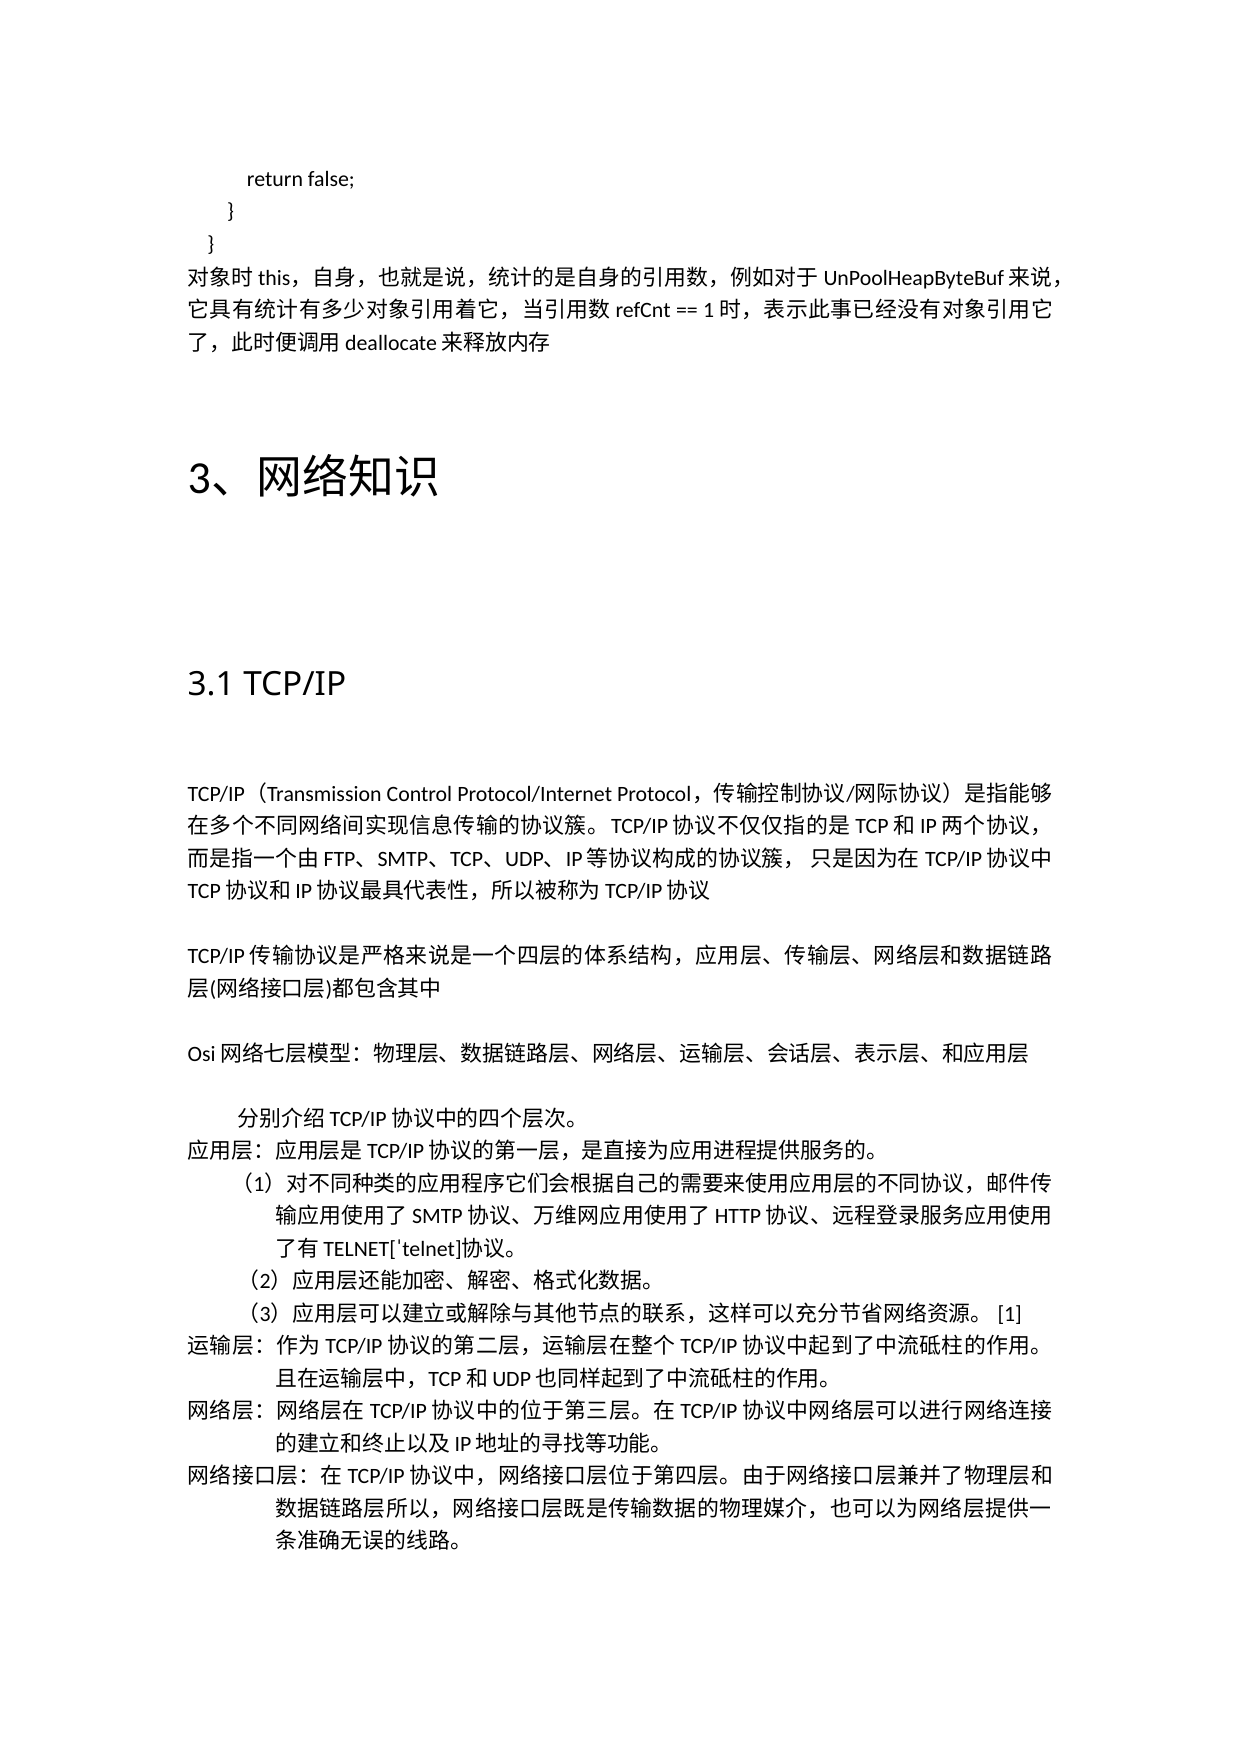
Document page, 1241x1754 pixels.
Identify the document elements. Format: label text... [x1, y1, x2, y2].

text 对象时this，自身，也就是说，统计的是自身的引用数，例如对于UnPoolHeapByteBuf来说，它具有统计有多少对象引用着它，当引用数refCnt == 1时，表示此事已经没有对象引用它了，此时便调用deallocate来释放内存 [187, 259, 1053, 357]
subtitle 3、网络知识 [187, 425, 1053, 522]
text （3）应用层可以建立或解除与其他节点的联系，这样可以充分节省网络资源。 [1] [187, 1296, 1053, 1328]
text return false; [187, 162, 1053, 194]
text TCP/IP传输协议是严格来说是一个四层的体系结构，应用层、传输层、网络层和数据链路层(网络接口层)都包含其中 [187, 938, 1053, 1003]
text TCP/IP（Transmission Control Protocol/Internet Protocol，传输控制协议/网际协议）是指能够在多个不同网络间实现信息传输的协议簇。TCP/IP协议不仅仅指的是TCP 和IP两个协议，而是指一个由FTP、SMTP、TCP、UDP、IP等协议构成的协议簇， 只是因为在TCP/IP协议中TCP协议和IP协议最具代表性，所以被称为TCP/IP协议 [187, 776, 1053, 906]
text 应用层：应用层是TCP/IP协议的第一层，是直接为应用进程提供服务的。 [187, 1133, 1053, 1166]
text Osi网络七层模型：物理层、数据链路层、网络层、运输层、会话层、表示层、和应用层 [187, 1036, 1053, 1068]
text 运输层：作为TCP/IP协议的第二层，运输层在整个TCP/IP协议中起到了中流砥柱的作用。且在运输层中，TCP和UDP也同样起到了中流砥柱的作用。 [187, 1328, 1053, 1393]
text } [187, 227, 1053, 259]
text （2）应用层还能加密、解密、格式化数据。 [187, 1263, 1053, 1296]
subtitle 3.1 TCP/IP [187, 650, 1053, 715]
text 分别介绍TCP/IP协议中的四个层次。 [187, 1101, 1053, 1133]
text 网络接口层：在TCP/IP协议中，网络接口层位于第四层。由于网络接口层兼并了物理层和数据链路层所以，网络接口层既是传输数据的物理媒介，也可以为网络层提供一条准确无误的线路。 [187, 1458, 1053, 1556]
text （1）对不同种类的应用程序它们会根据自己的需要来使用应用层的不同协议，邮件传输应用使用了SMTP协议、万维网应用使用了HTTP协议、远程登录服务应用使用了有TELNET[ˈtelnet]协议。 [231, 1166, 1053, 1263]
text } [187, 194, 1053, 227]
text 网络层：网络层在TCP/IP协议中的位于第三层。在TCP/IP协议中网络层可以进行网络连接的建立和终止以及IP地址的寻找等功能。 [187, 1393, 1053, 1458]
